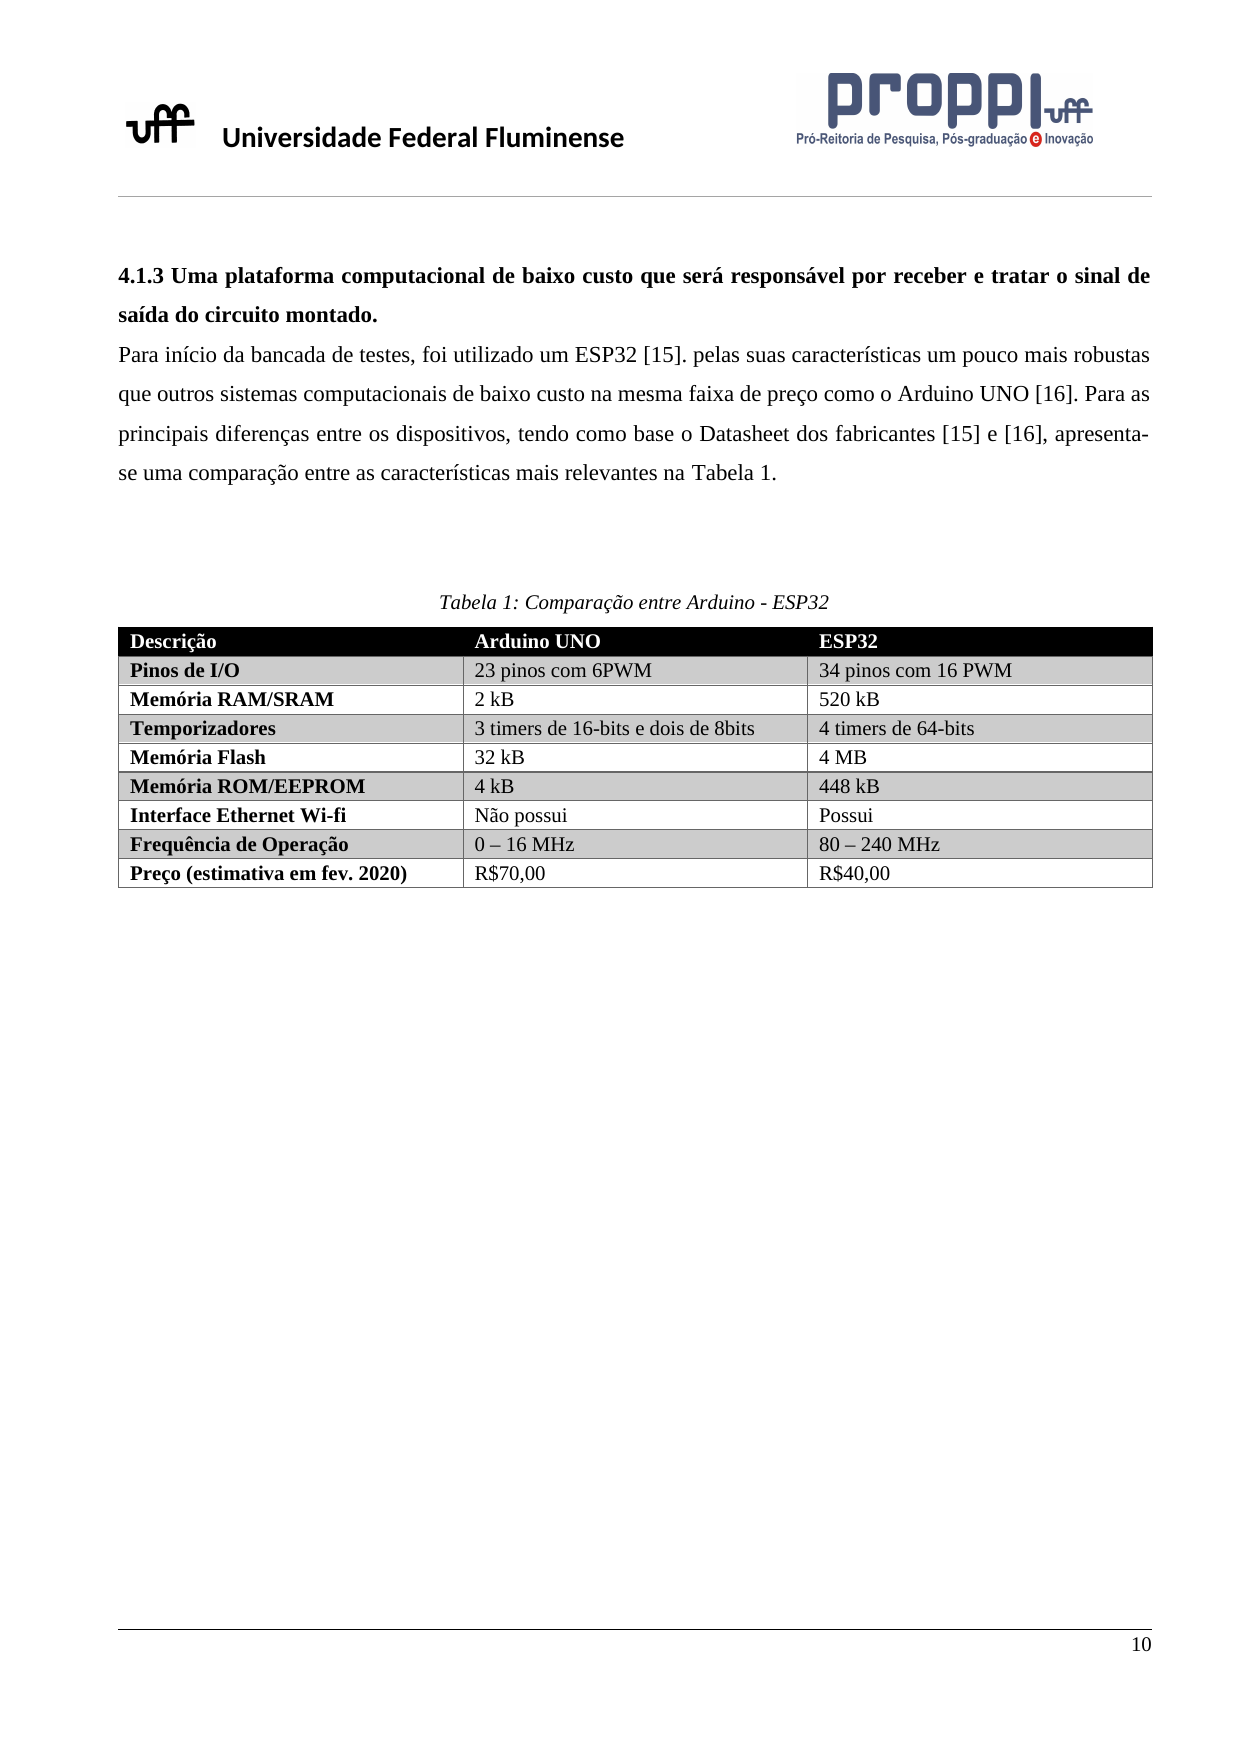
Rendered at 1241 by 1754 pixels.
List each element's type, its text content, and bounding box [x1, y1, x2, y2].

table_cell 4 kB [464, 773, 807, 800]
table_cell Memória Flash [119, 744, 463, 771]
picture [125, 102, 196, 148]
text Para início da bancada de testes, foi utilizado um ESP32 [15]. pelas suas características um pouco mais robustas que outros sistemas computacionais de baixo custo na mesma faixa de preço como o Arduino UNO [16]. Para as principais diferenças entre os dispositivos, tendo como base o Datasheet dos fabricantes [15] e [16], apresenta-se uma comparação entre as características mais relevantes na Tabela 1. [118, 341, 1152, 485]
table_cell Preço (estimativa em fev. 2020) [119, 859, 463, 887]
table_cell Temporizadores [119, 715, 463, 742]
table_cell Possui [808, 801, 1152, 829]
table_cell 2 kB [464, 686, 807, 713]
table_cell Memória RAM/SRAM [119, 686, 463, 713]
table_cell 4 timers de 64-bits [808, 715, 1152, 742]
table_cell R$40,00 [808, 859, 1152, 887]
table_cell Interface Ethernet Wi-fi [119, 801, 463, 829]
table_cell 32 kB [464, 744, 807, 771]
table_cell R$70,00 [464, 859, 807, 887]
table_header Descrição [119, 628, 463, 656]
table_cell 3 timers de 16-bits e dois de 8bits [464, 715, 807, 742]
text Tabela 1: Comparação entre Arduino - ESP32 [118, 590, 1152, 614]
table_header ESP32 [808, 628, 1152, 656]
table_cell 23 pinos com 6PWM [464, 657, 807, 684]
table_cell 520 kB [808, 686, 1152, 713]
text 4.1.3 Uma plataforma computacional de baixo custo que será responsável por receber e tratar o sinal de saída do circuito montado. [118, 262, 1152, 327]
picture [796, 73, 1093, 147]
table_cell Frequência de Operação [119, 830, 463, 858]
table_header Arduino UNO [464, 628, 807, 656]
table_cell Não possui [464, 801, 807, 829]
table_cell 80 – 240 MHz [808, 830, 1152, 858]
table_cell Memória ROM/EEPROM [119, 773, 463, 800]
table_cell 0 – 16 MHz [464, 830, 807, 858]
table_cell 4 MB [808, 744, 1152, 771]
table_cell 34 pinos com 16 PWM [808, 657, 1152, 684]
table_cell Pinos de I/O [119, 657, 463, 684]
table_cell 448 kB [808, 773, 1152, 800]
